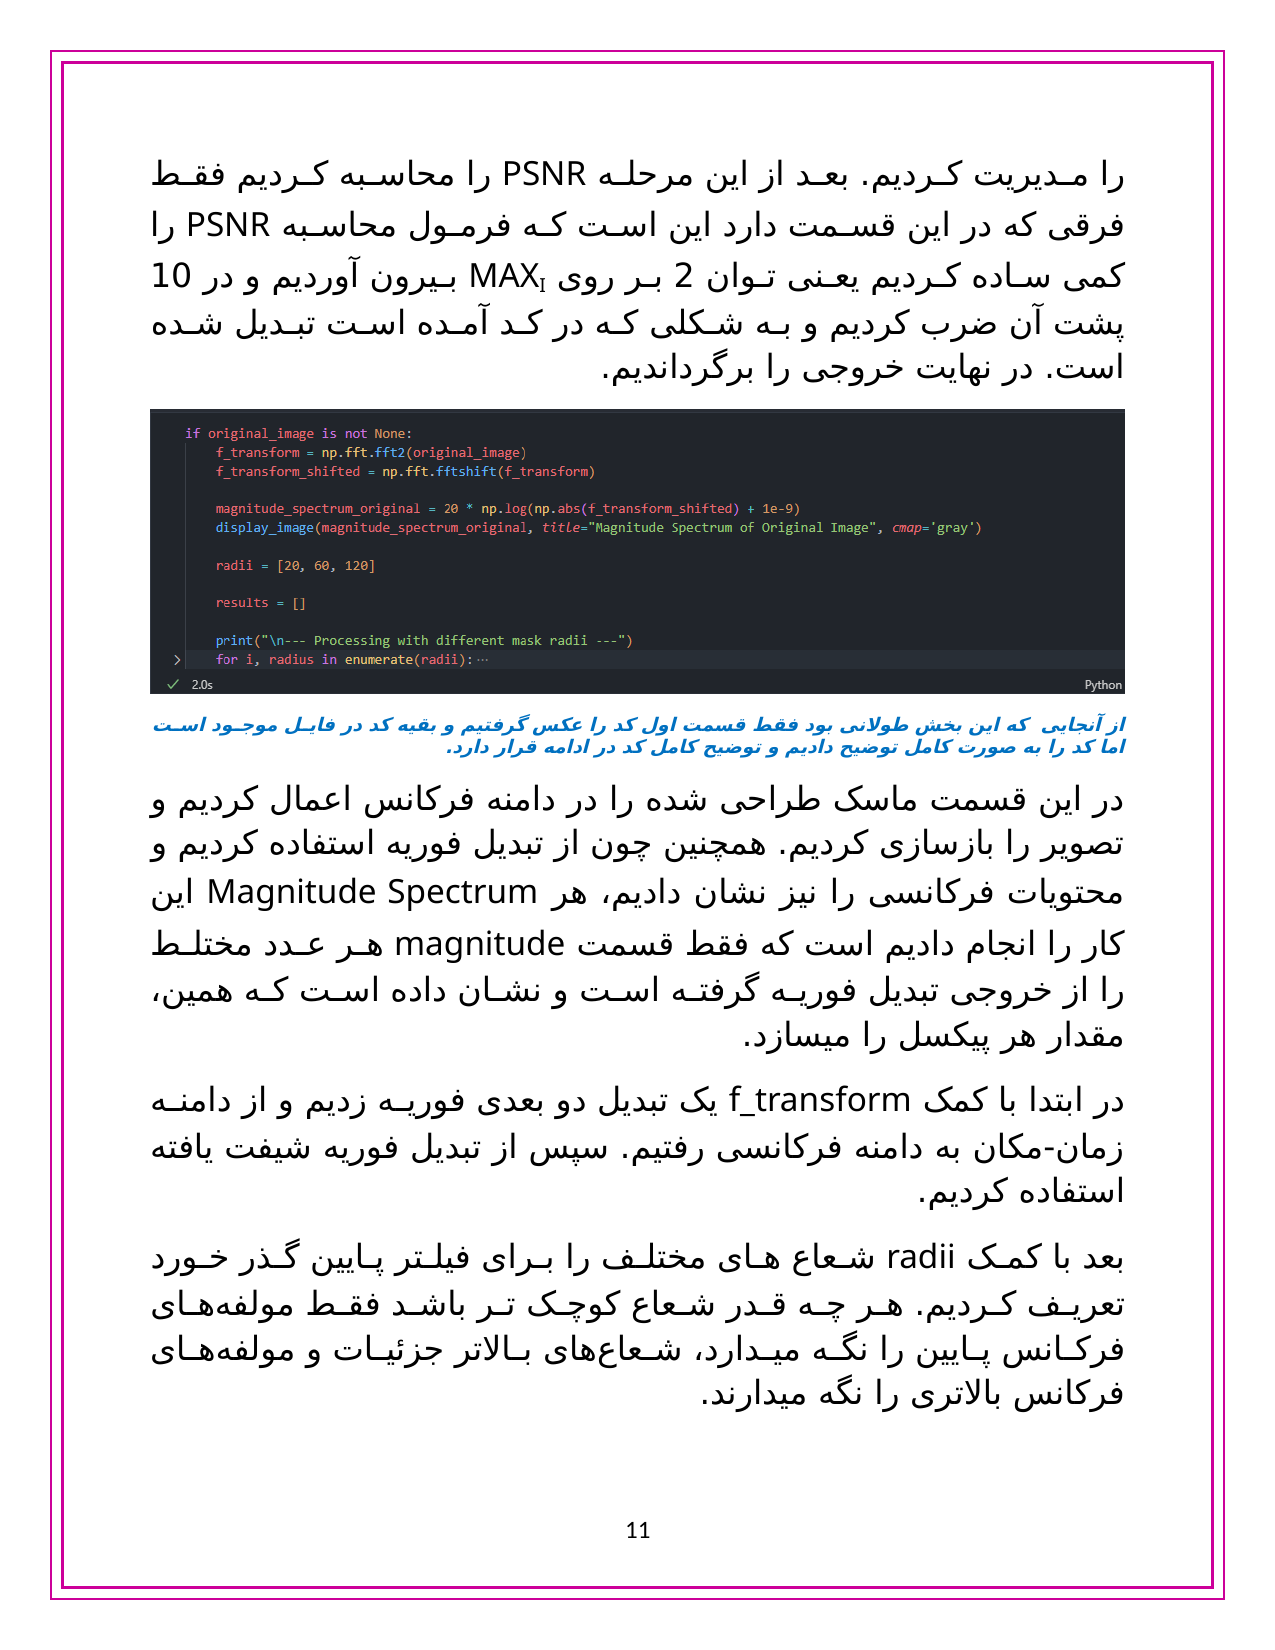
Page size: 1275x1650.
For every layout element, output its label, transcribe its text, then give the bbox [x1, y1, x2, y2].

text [150, 150, 1125, 387]
text بعد با کمک radii شعاع های مختلف را برای فیلتر پایین گذر خورد تعریف کردیم. هر چه قدر شعاع کوچک تر باشد فقط مولفه‌های فرکانس پایین را نگه میدارد، شعاع‌های بالاتر جزئیات و مولفه‌های فرکانس بالاتری را نگه میدارند. [150, 1233, 1125, 1412]
text در ابتدا با کمک f_transform یک تبدیل دو بعدی فوریه زدیم و از دامنه زمان-مکان به دامنه فرکانسی رفتیم. سپس از تبدیل فوریه شیفت یافته استفاده کردیم. [150, 1076, 1125, 1211]
text در این قسمت ماسک طراحی شده را در دامنه فرکانس اعمال کردیم و تصویر را بازسازی کردیم. همچنین چون از تبدیل فوریه استفاده کردیم و محتویات فرکانسی را نیز نشان دادیم، هر Magnitude Spectrum این کار را انجام دادیم است که فقط قسمت magnitude هر عدد مختلط را از خروجی تبدیل فوریه گرفته است و نشان داده است که همین، مقدار هر پیکسل را میسازد. [150, 779, 1125, 1054]
text از آنجایی که این بخش طولانی بود فقط قسمت اول کد را عکس گرفتیم و بقیه کد در فایل موجود است اما کد را به صورت کامل توضیح دادیم و توضیح کامل کد در ادامه قرار دارد. [150, 714, 1125, 758]
picture [150, 409, 1125, 694]
